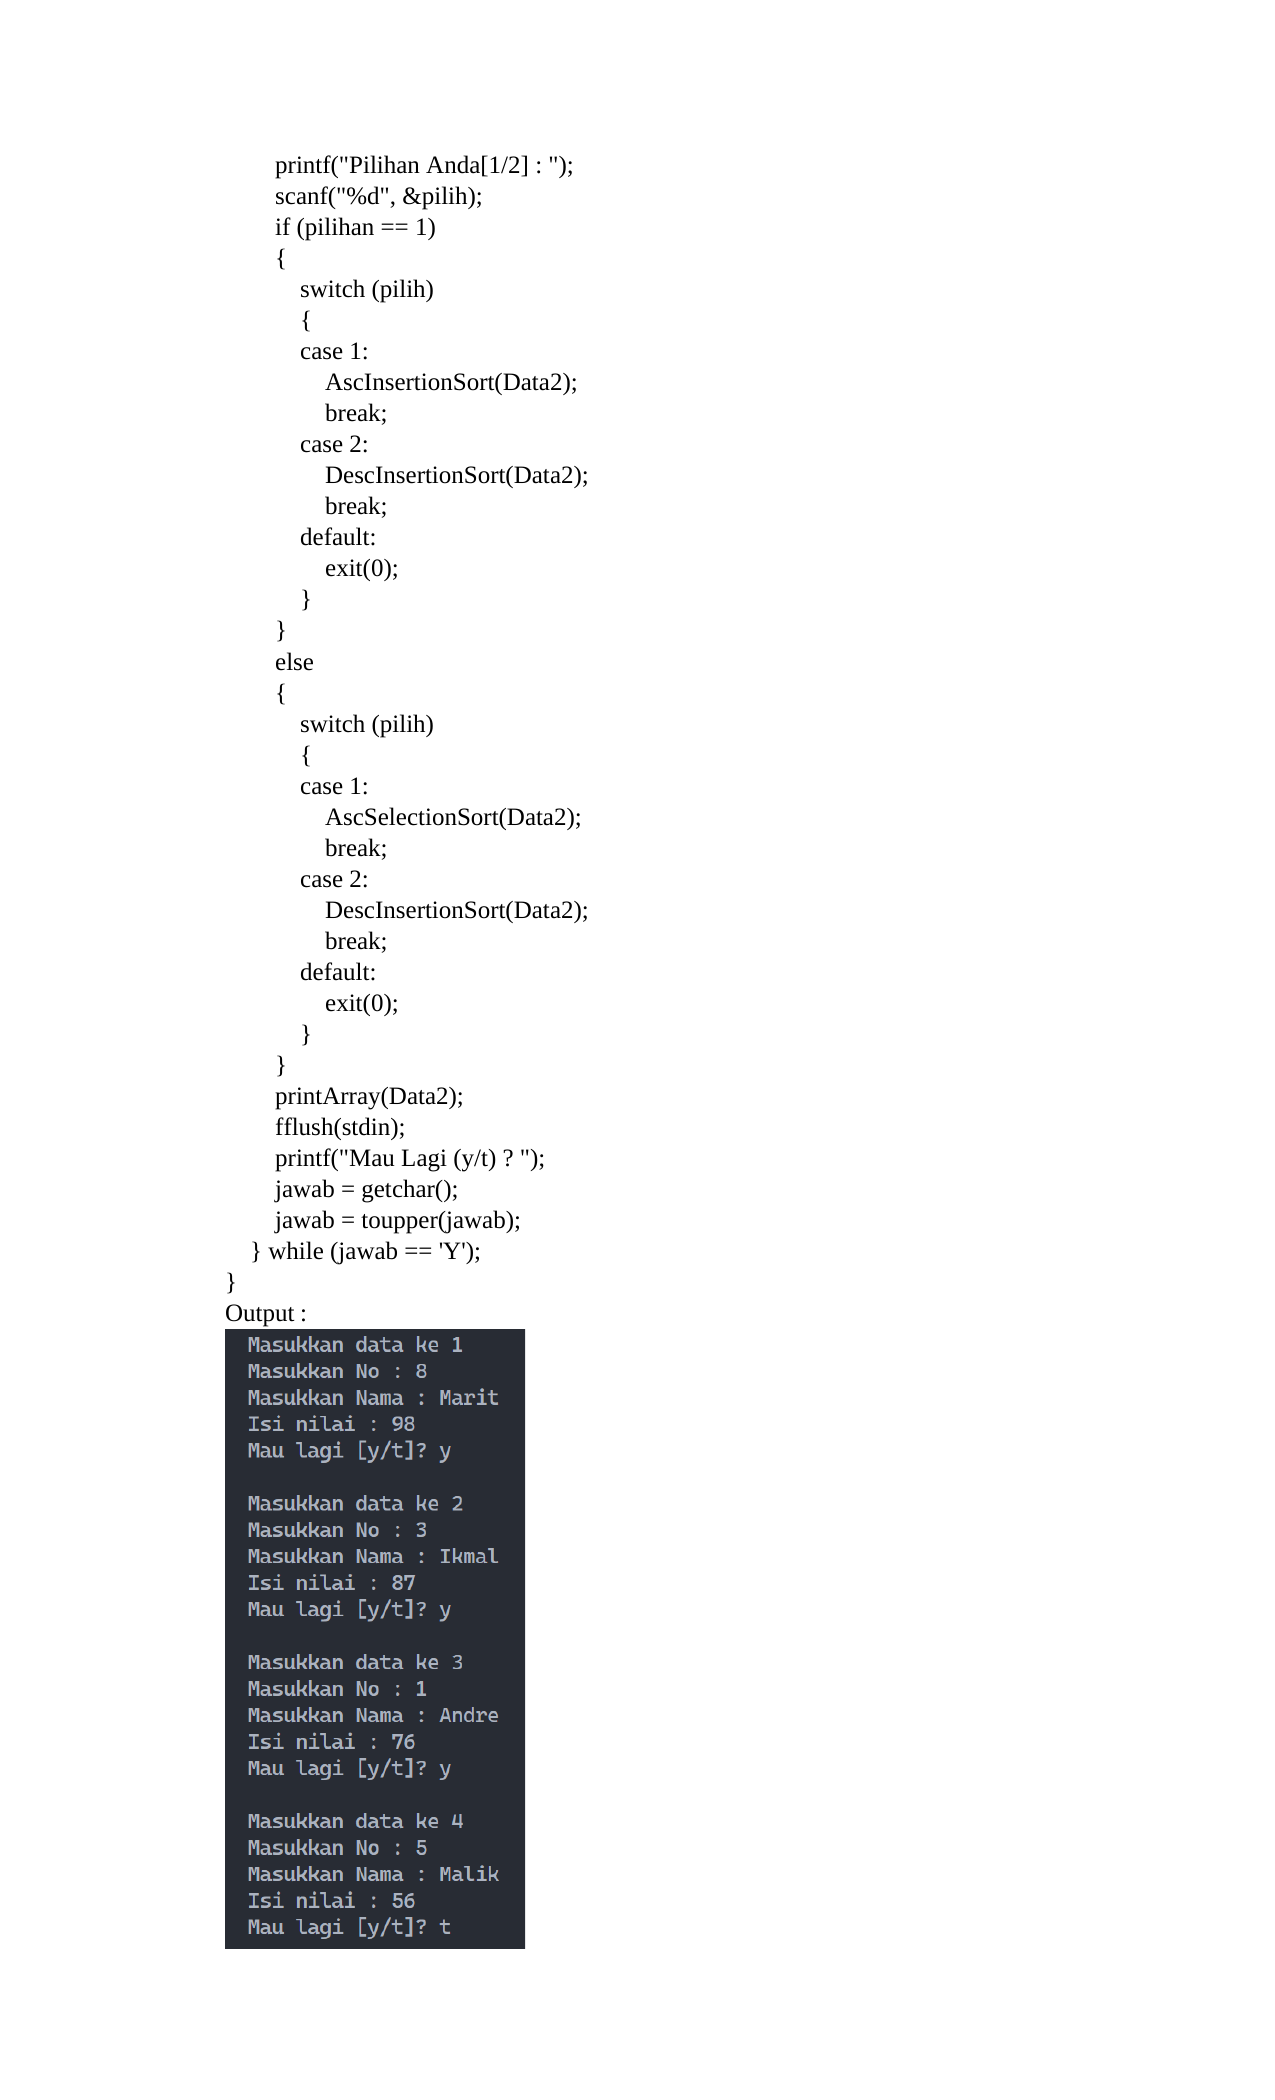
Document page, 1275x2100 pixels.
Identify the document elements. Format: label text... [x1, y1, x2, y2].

list } [225, 1267, 1125, 1296]
list printArray(Data2); [225, 1081, 1125, 1110]
list case 2: [225, 429, 1125, 458]
list Output : [225, 1298, 1125, 1327]
list switch (pilih) [225, 274, 1125, 303]
list } [225, 1050, 1125, 1079]
list jawab = toupper(jawab); [225, 1205, 1125, 1234]
list } [225, 616, 1125, 644]
list printf("Pilihan Anda[1/2] : "); [225, 150, 1125, 179]
list scanf("%d", &pilih); [225, 181, 1125, 210]
list if (pilihan == 1) [225, 212, 1125, 241]
picture [225, 1329, 525, 1949]
list fflush(stdin); [225, 1112, 1125, 1141]
list case 1: [225, 771, 1125, 799]
list break; [225, 398, 1125, 427]
list break; [225, 926, 1125, 955]
list } [225, 1019, 1125, 1048]
list case 2: [225, 864, 1125, 893]
list } [225, 584, 1125, 613]
list exit(0); [225, 553, 1125, 582]
list AscSelectionSort(Data2); [225, 802, 1125, 831]
list break; [225, 833, 1125, 862]
list default: [225, 957, 1125, 986]
list break; [225, 491, 1125, 520]
list { [225, 305, 1125, 334]
list { [225, 678, 1125, 706]
list switch (pilih) [225, 709, 1125, 737]
list { [225, 740, 1125, 768]
list DescInsertionSort(Data2); [225, 460, 1125, 489]
list printf("Mau Lagi (y/t) ? "); [225, 1143, 1125, 1172]
list else [225, 647, 1125, 675]
list default: [225, 522, 1125, 551]
list exit(0); [225, 988, 1125, 1017]
list AscInsertionSort(Data2); [225, 367, 1125, 396]
list case 1: [225, 336, 1125, 365]
list { [225, 243, 1125, 272]
list } while (jawab == 'Y'); [225, 1236, 1125, 1265]
list DescInsertionSort(Data2); [225, 895, 1125, 924]
list jawab = getchar(); [225, 1174, 1125, 1203]
